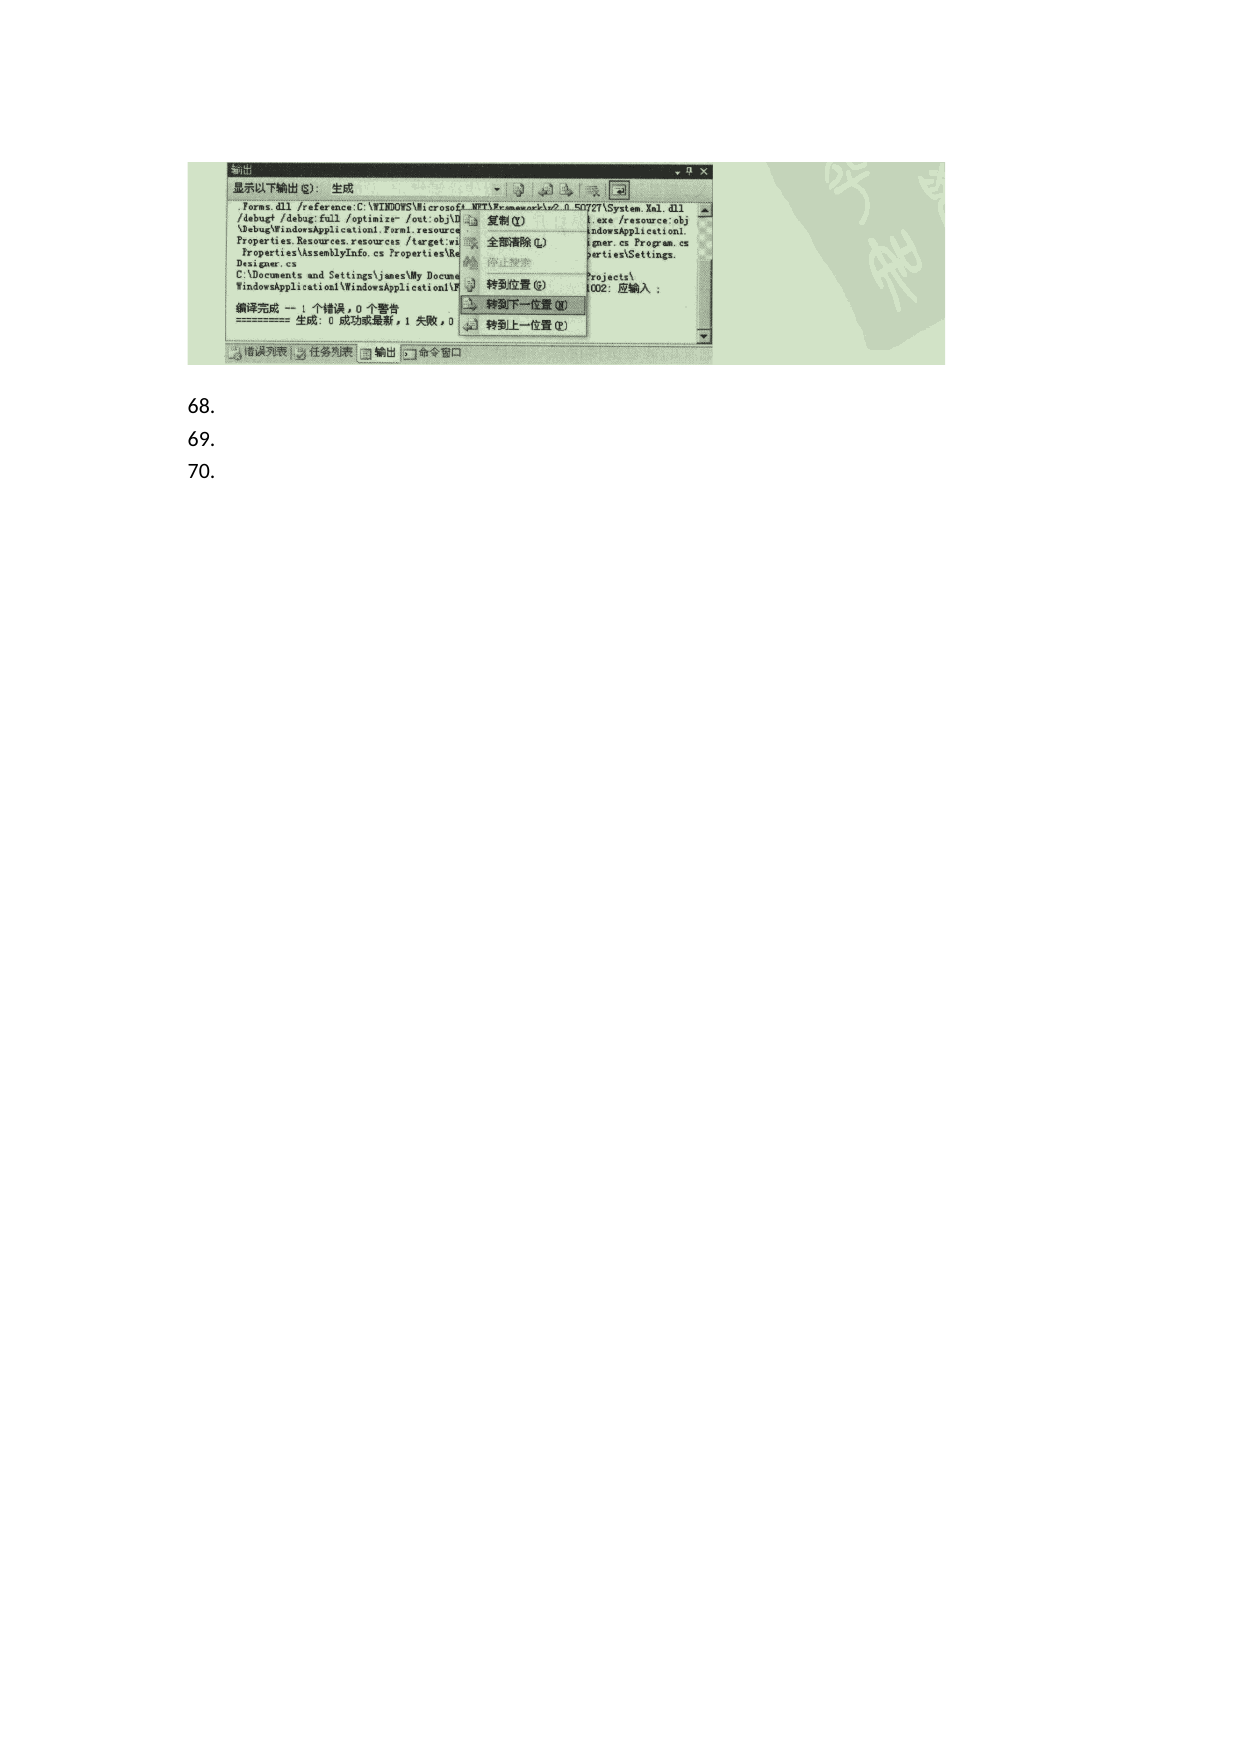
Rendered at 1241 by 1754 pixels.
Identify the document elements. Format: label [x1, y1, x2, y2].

picture [187, 162, 946, 365]
